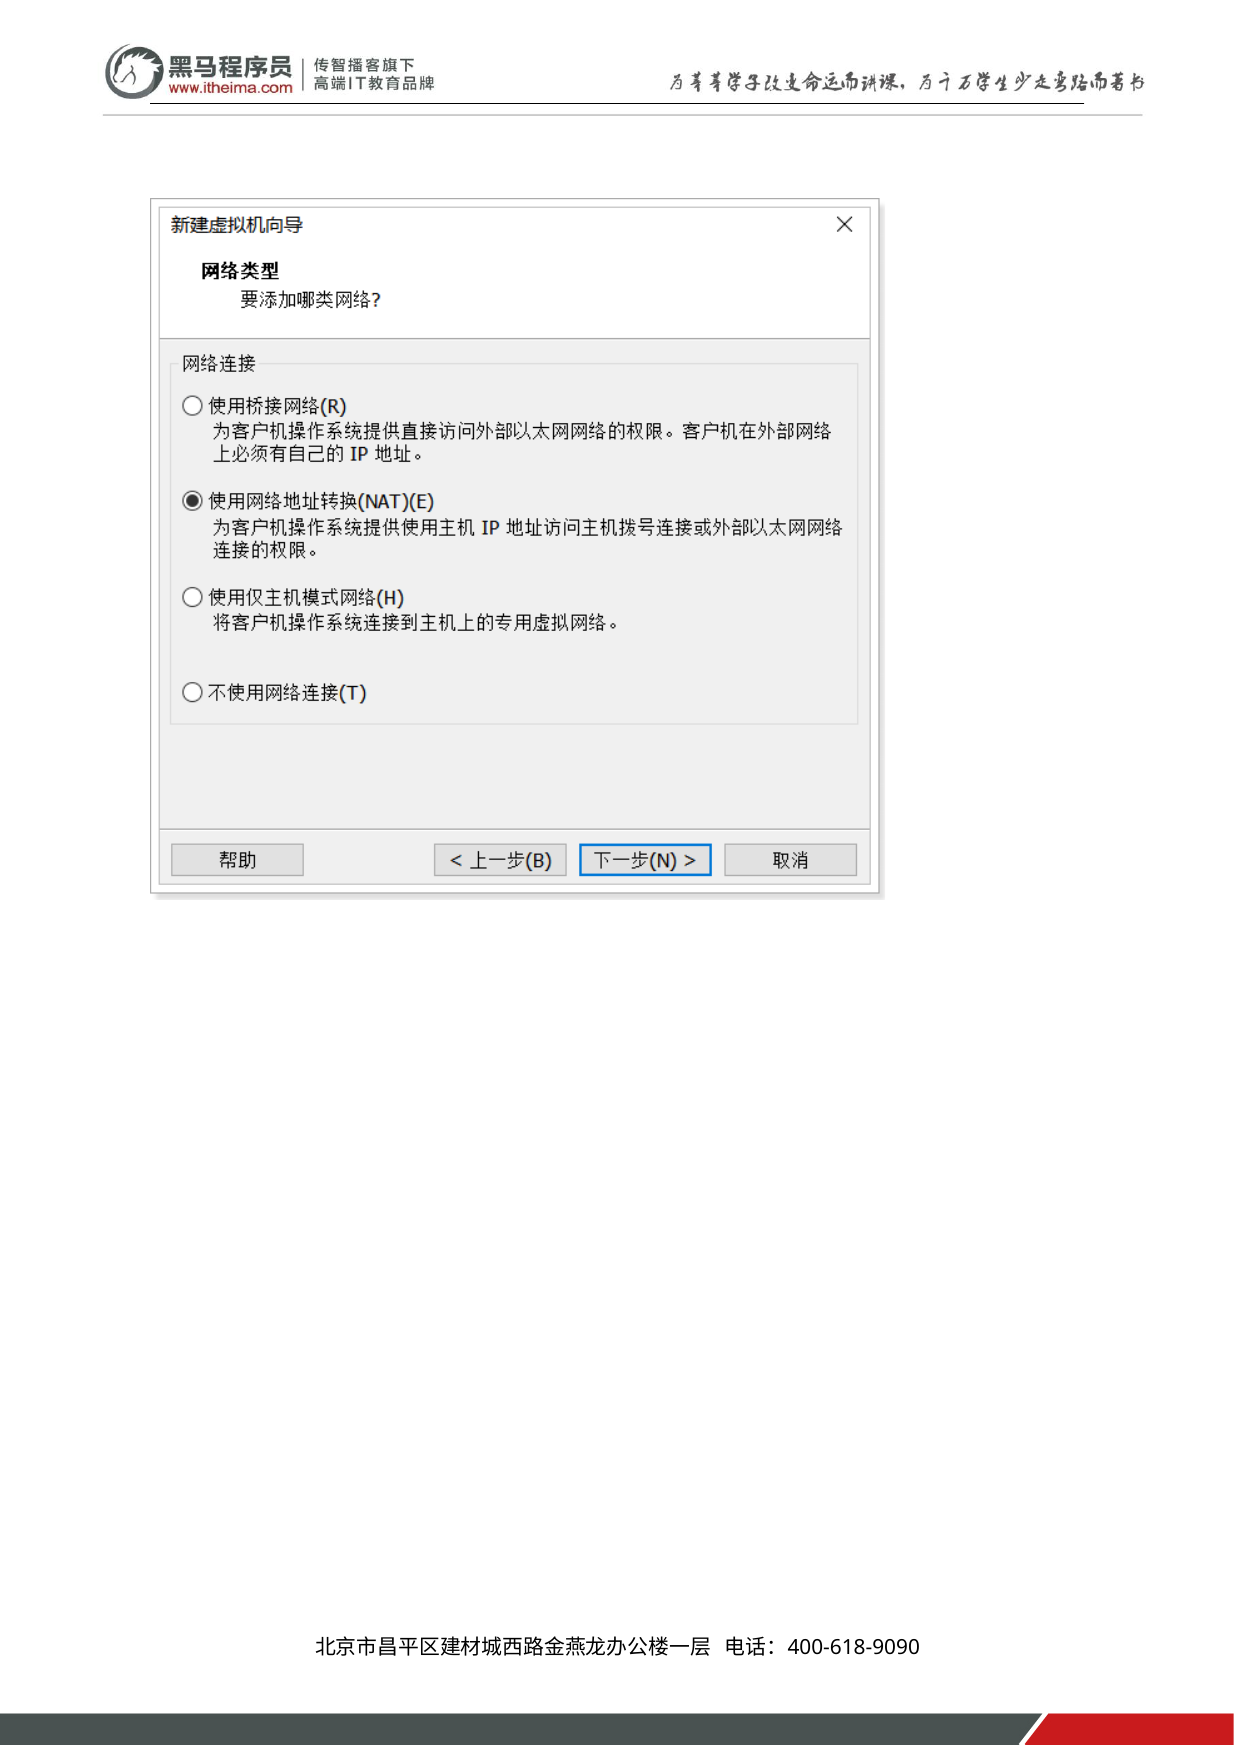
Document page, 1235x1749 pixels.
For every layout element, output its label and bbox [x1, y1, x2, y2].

picture [0, 0, 1235, 123]
picture [0, 1654, 1234, 1745]
picture [150, 198, 886, 900]
